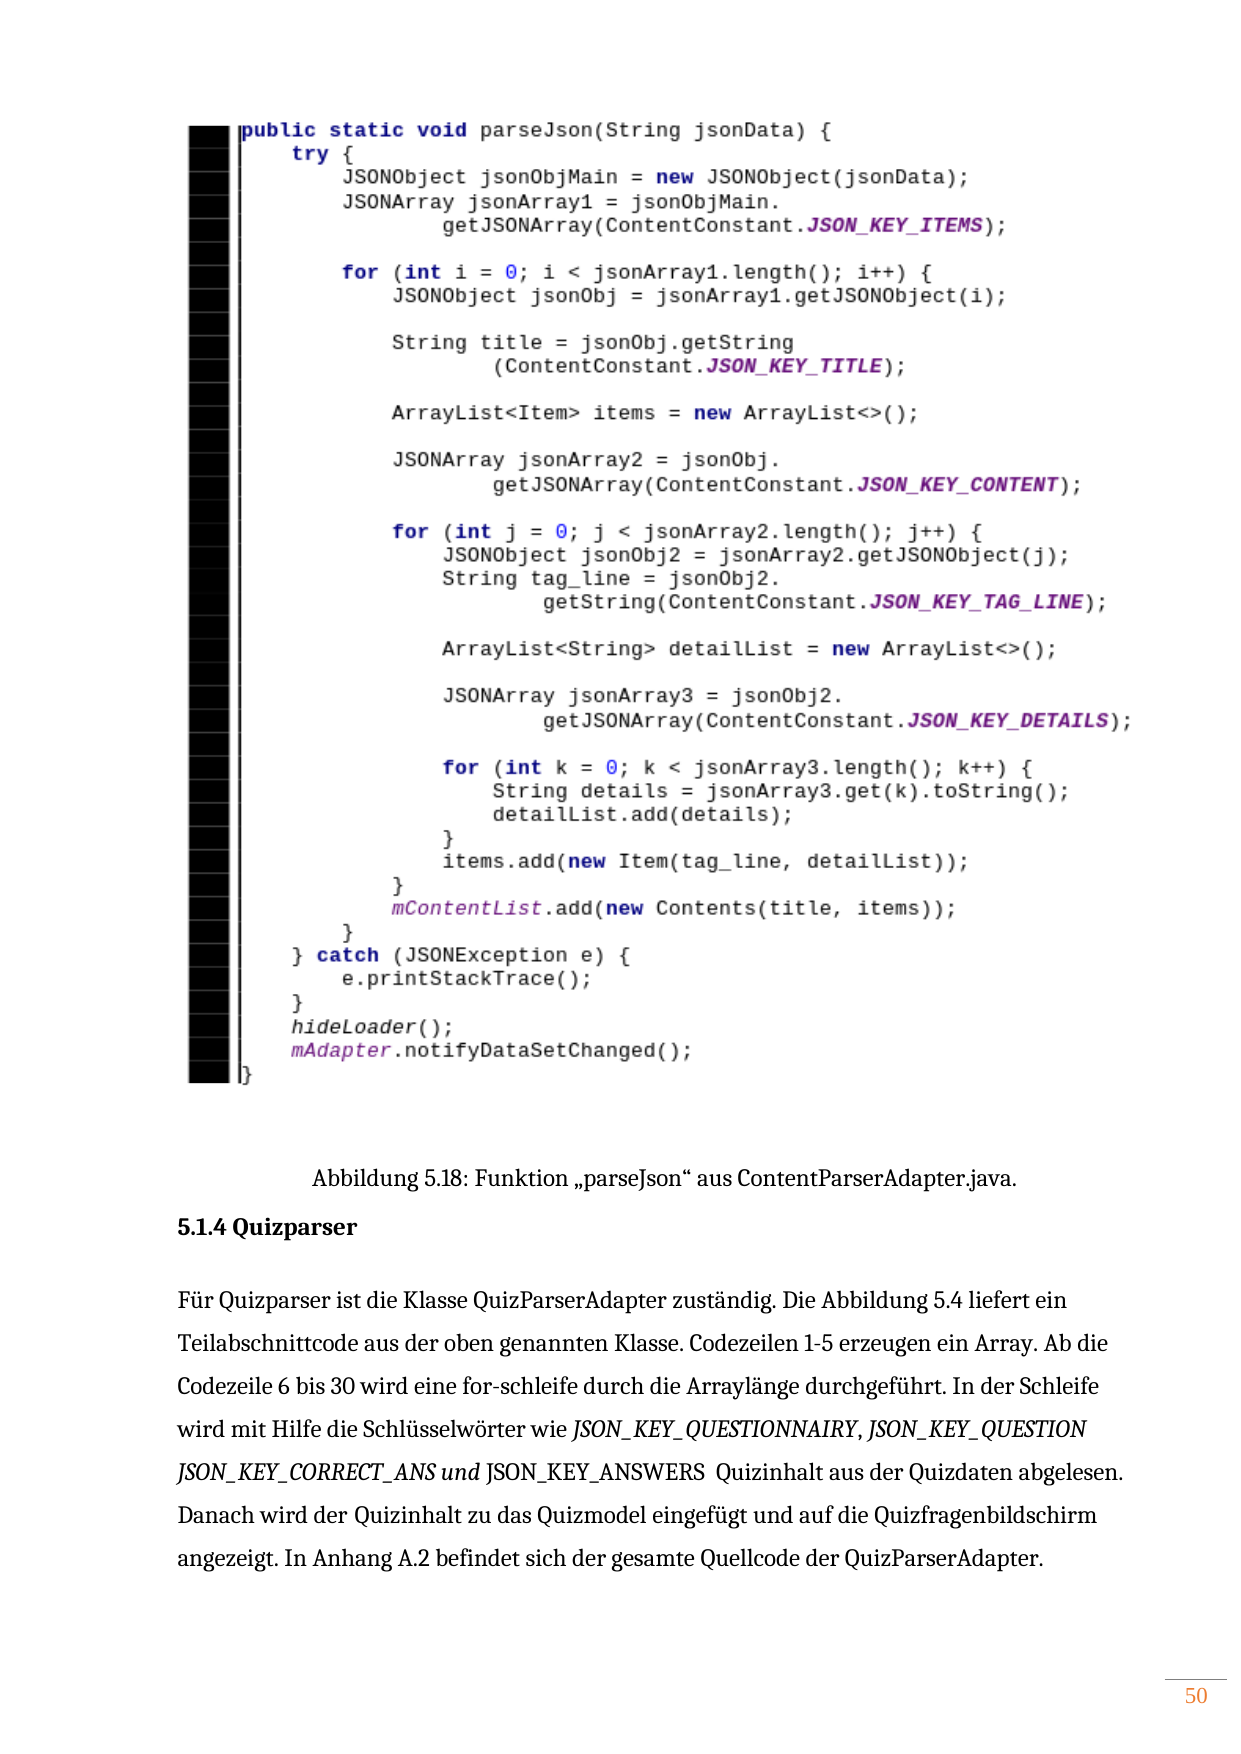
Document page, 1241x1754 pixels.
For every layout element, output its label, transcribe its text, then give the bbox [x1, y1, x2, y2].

text Für Quizparser ist die Klasse QuizParserAdapter zuständig. Die Abbildung 5.4 liefert ein Teilabschnittcode aus der oben genannten Klasse. Codezeilen 1-5 erzeugen ein Array. Ab die Codezeile 6 bis 30 wird eine for-schleife durch die Arraylänge durchgeführt. In der Schleife wird mit Hilfe die Schlüsselwörter wie JSON_KEY_QUESTIONNAIRY, JSON_KEY_QUESTION JSON_KEY_CORRECT_ANS und JSON_KEY_ANSWERS Quizinhalt aus der Quizdaten abgelesen. Danach wird der Quizinhalt zu das Quizmodel eingefügt und auf die Quizfragenbildschirm angezeigt. In Anhang A.2 befindet sich der gesamte Quellcode der QuizParserAdapter. [177, 1286, 1152, 1573]
subtitle 5.1.4 Quizparser [177, 1213, 1152, 1242]
